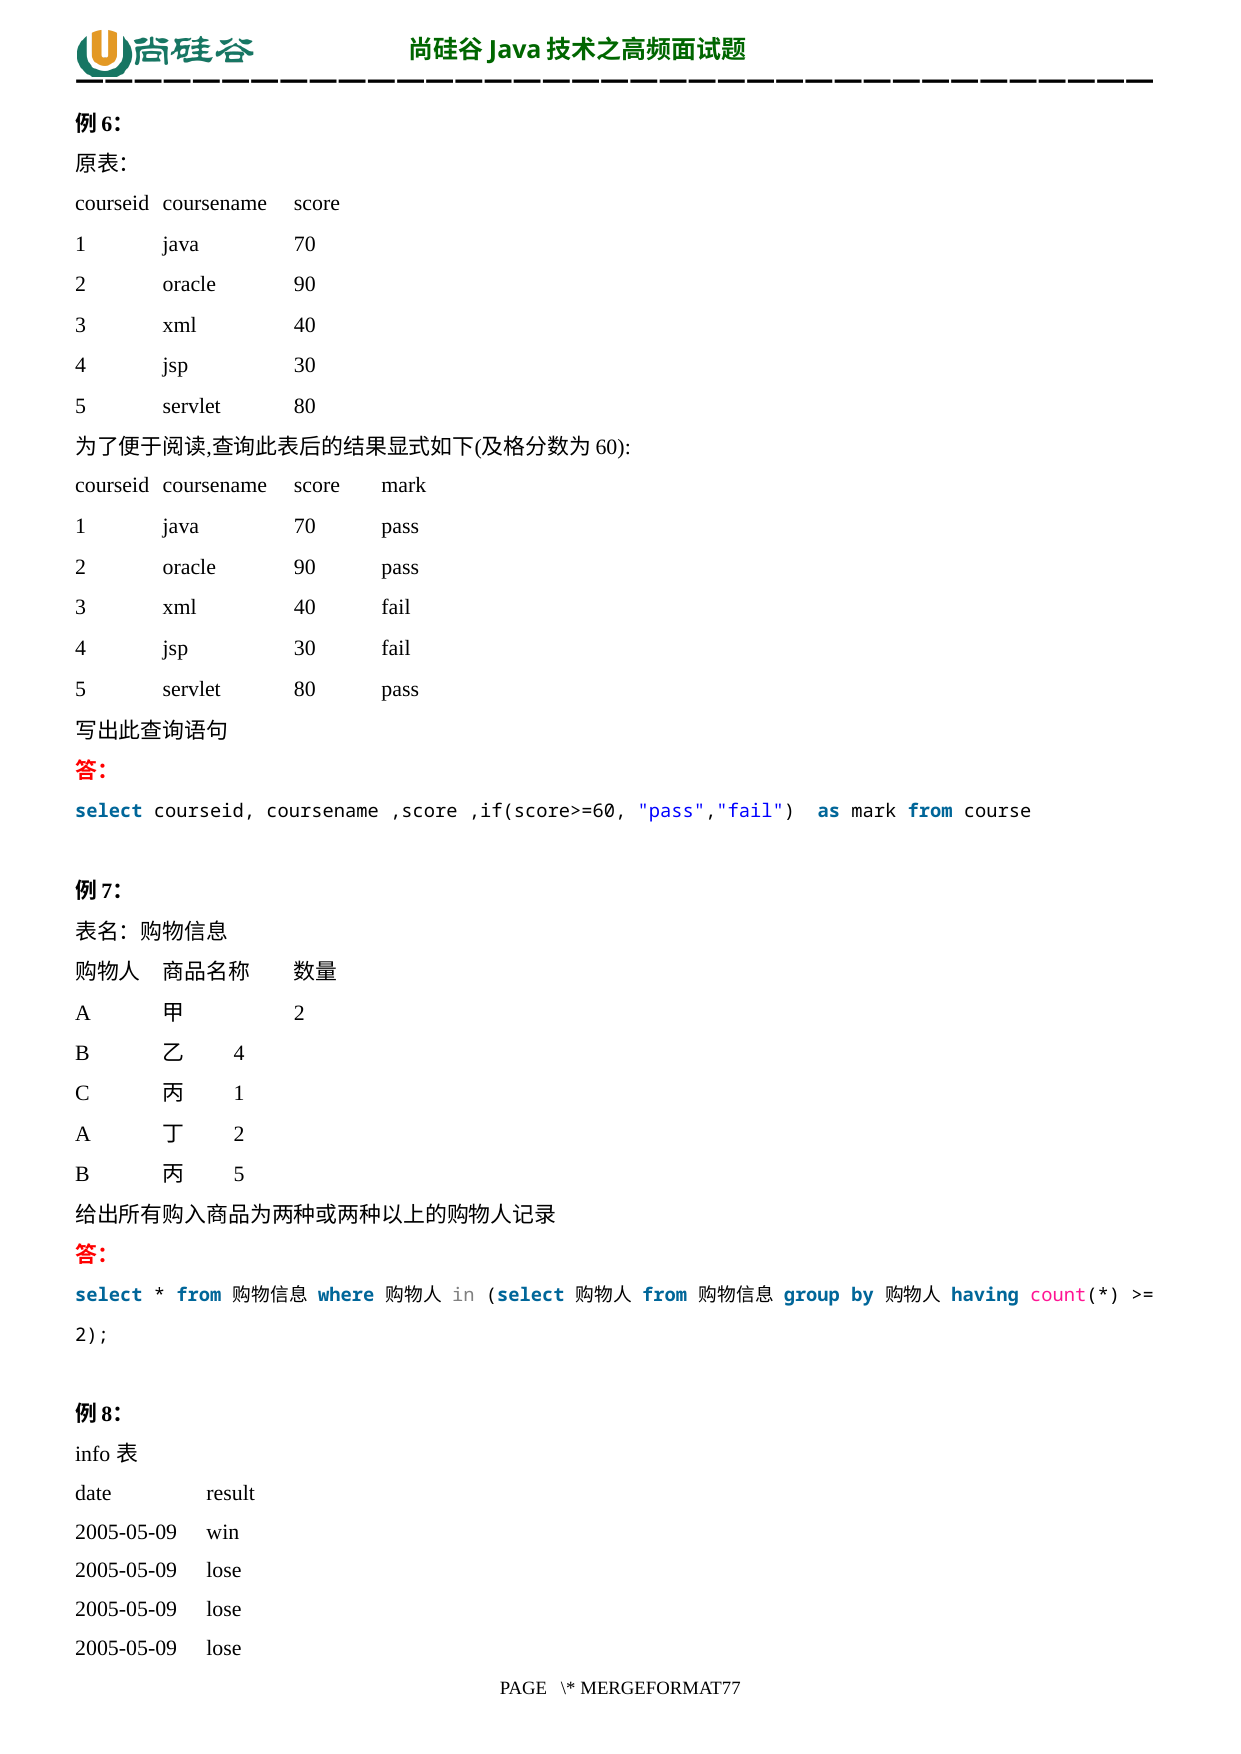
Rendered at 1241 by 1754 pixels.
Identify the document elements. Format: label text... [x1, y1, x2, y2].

text date result [75, 1476, 1165, 1509]
text 答： [75, 1237, 1165, 1269]
text select * from 购物信息 where 购物人 in (select 购物人 from 购物信息 group by 购物人 having count(*) >= 2); [75, 1277, 1165, 1350]
text 例8： [75, 1395, 1165, 1428]
text C 丙 1 [75, 1075, 1165, 1107]
text 购物人 商品名称 数量 [75, 954, 1165, 986]
text A 甲 2 [75, 994, 1165, 1027]
text 表名：购物信息 [75, 913, 1165, 946]
text 2005-05-09 lose [75, 1554, 1165, 1586]
text 为了便于阅读,查询此表后的结果显式如下(及格分数为60): courseid coursename score mark 1 java 70 pass 2 oracle 90 pass 3 xml 40 fail 4 jsp 30 fail 5 servlet 80 pass 写出此查询语句 [75, 428, 1165, 745]
text info 表 [75, 1436, 1165, 1468]
text 给出所有购入商品为两种或两种以上的购物人记录 [75, 1196, 1165, 1229]
text 2005-05-09 lose [75, 1631, 1165, 1664]
text 例6： [75, 105, 1165, 138]
text select courseid, coursename ,score ,if(score>=60, "pass","fail") as mark from course [75, 793, 1165, 826]
text 答： [75, 753, 1165, 786]
text 2005-05-09 win [75, 1515, 1165, 1547]
text 原表： courseid coursename score 1 java 70 2 oracle 90 3 xml 40 4 jsp 30 5 servlet 80 [75, 146, 1165, 422]
text B 乙 4 [75, 1034, 1165, 1067]
text B 丙 5 [75, 1156, 1165, 1188]
text A 丁 2 [75, 1115, 1165, 1148]
picture [75, 29, 253, 77]
text 例7： [75, 832, 1165, 905]
text 2005-05-09 lose [75, 1592, 1165, 1625]
